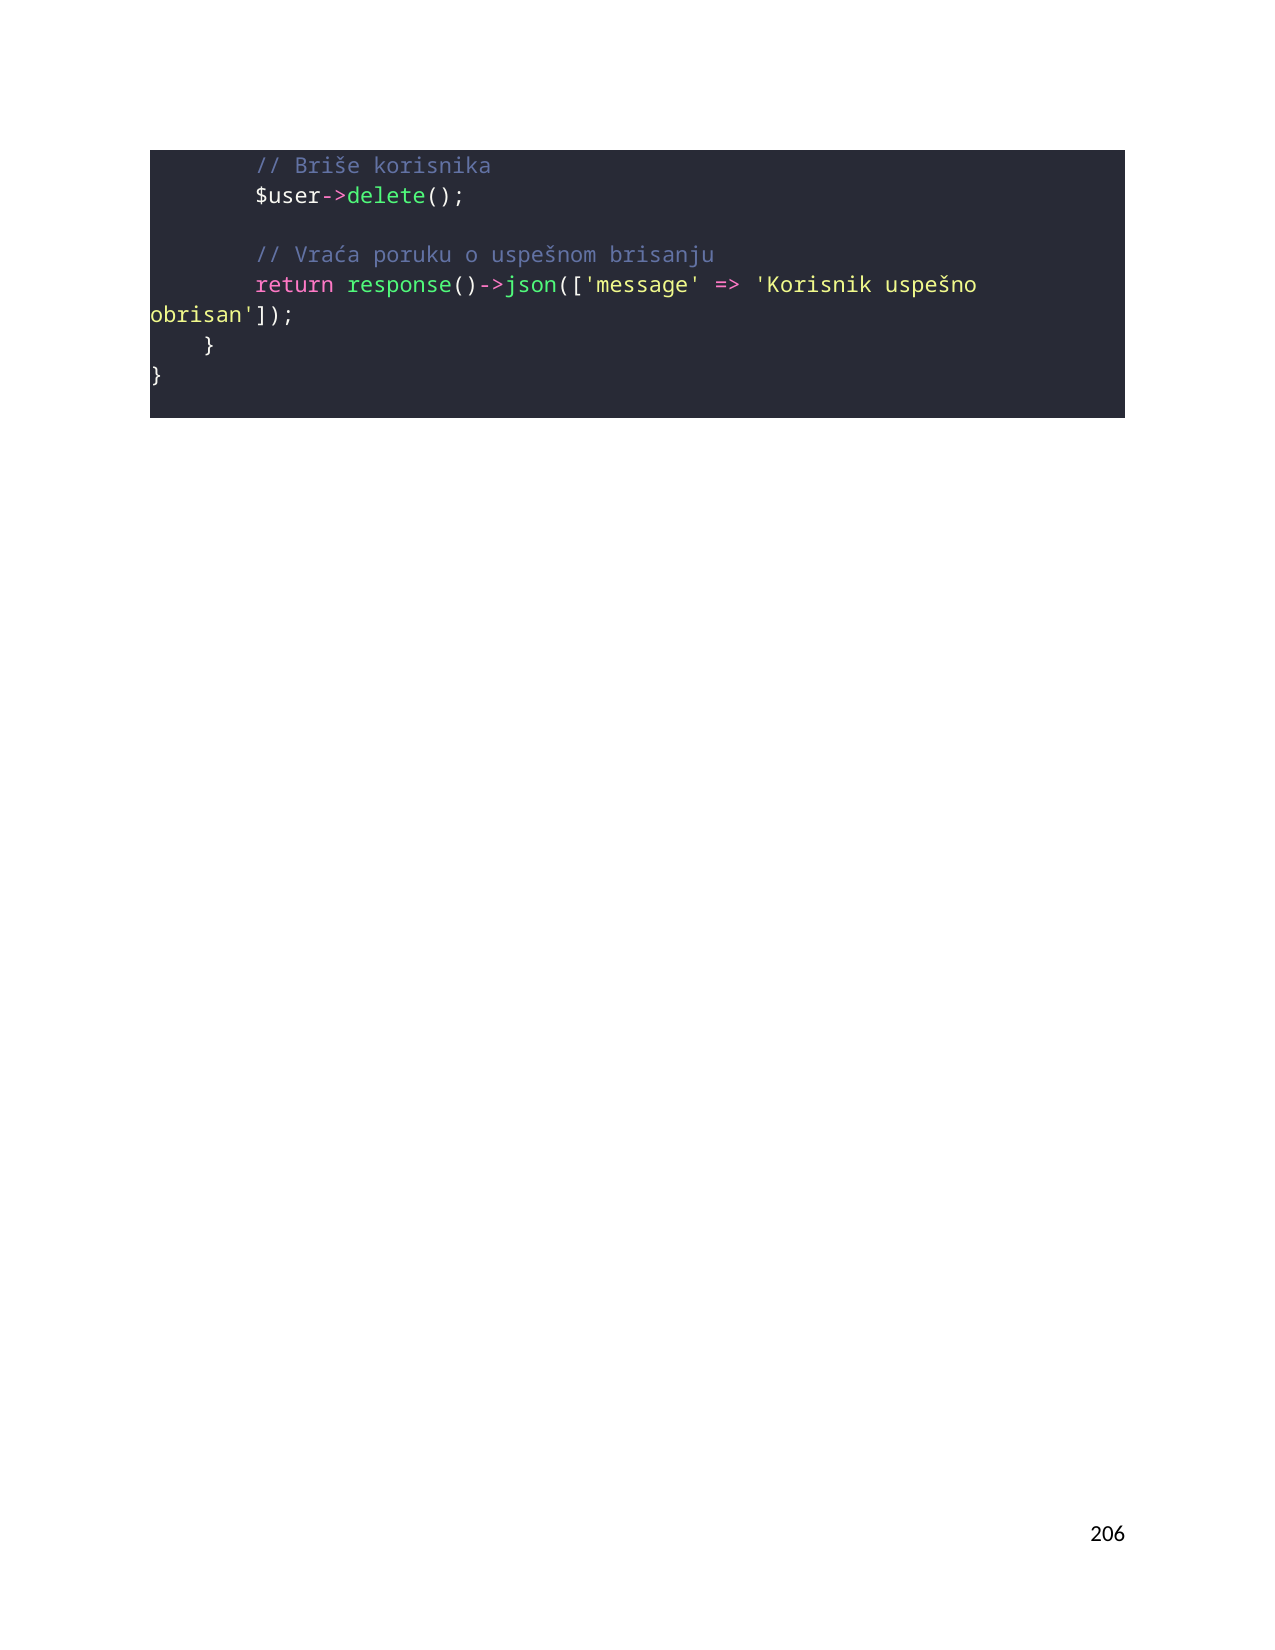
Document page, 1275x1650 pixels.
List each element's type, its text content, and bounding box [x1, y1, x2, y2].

text $user->delete(); [150, 180, 1125, 209]
text // Vraća poruku o uspešnom brisanju [150, 239, 1125, 269]
text } [150, 329, 1125, 358]
text // Briše korisnika [150, 150, 1125, 180]
text return response()->json(['message' => 'Korisnik uspešno obrisan']); [150, 269, 1125, 329]
text } [150, 358, 1125, 388]
